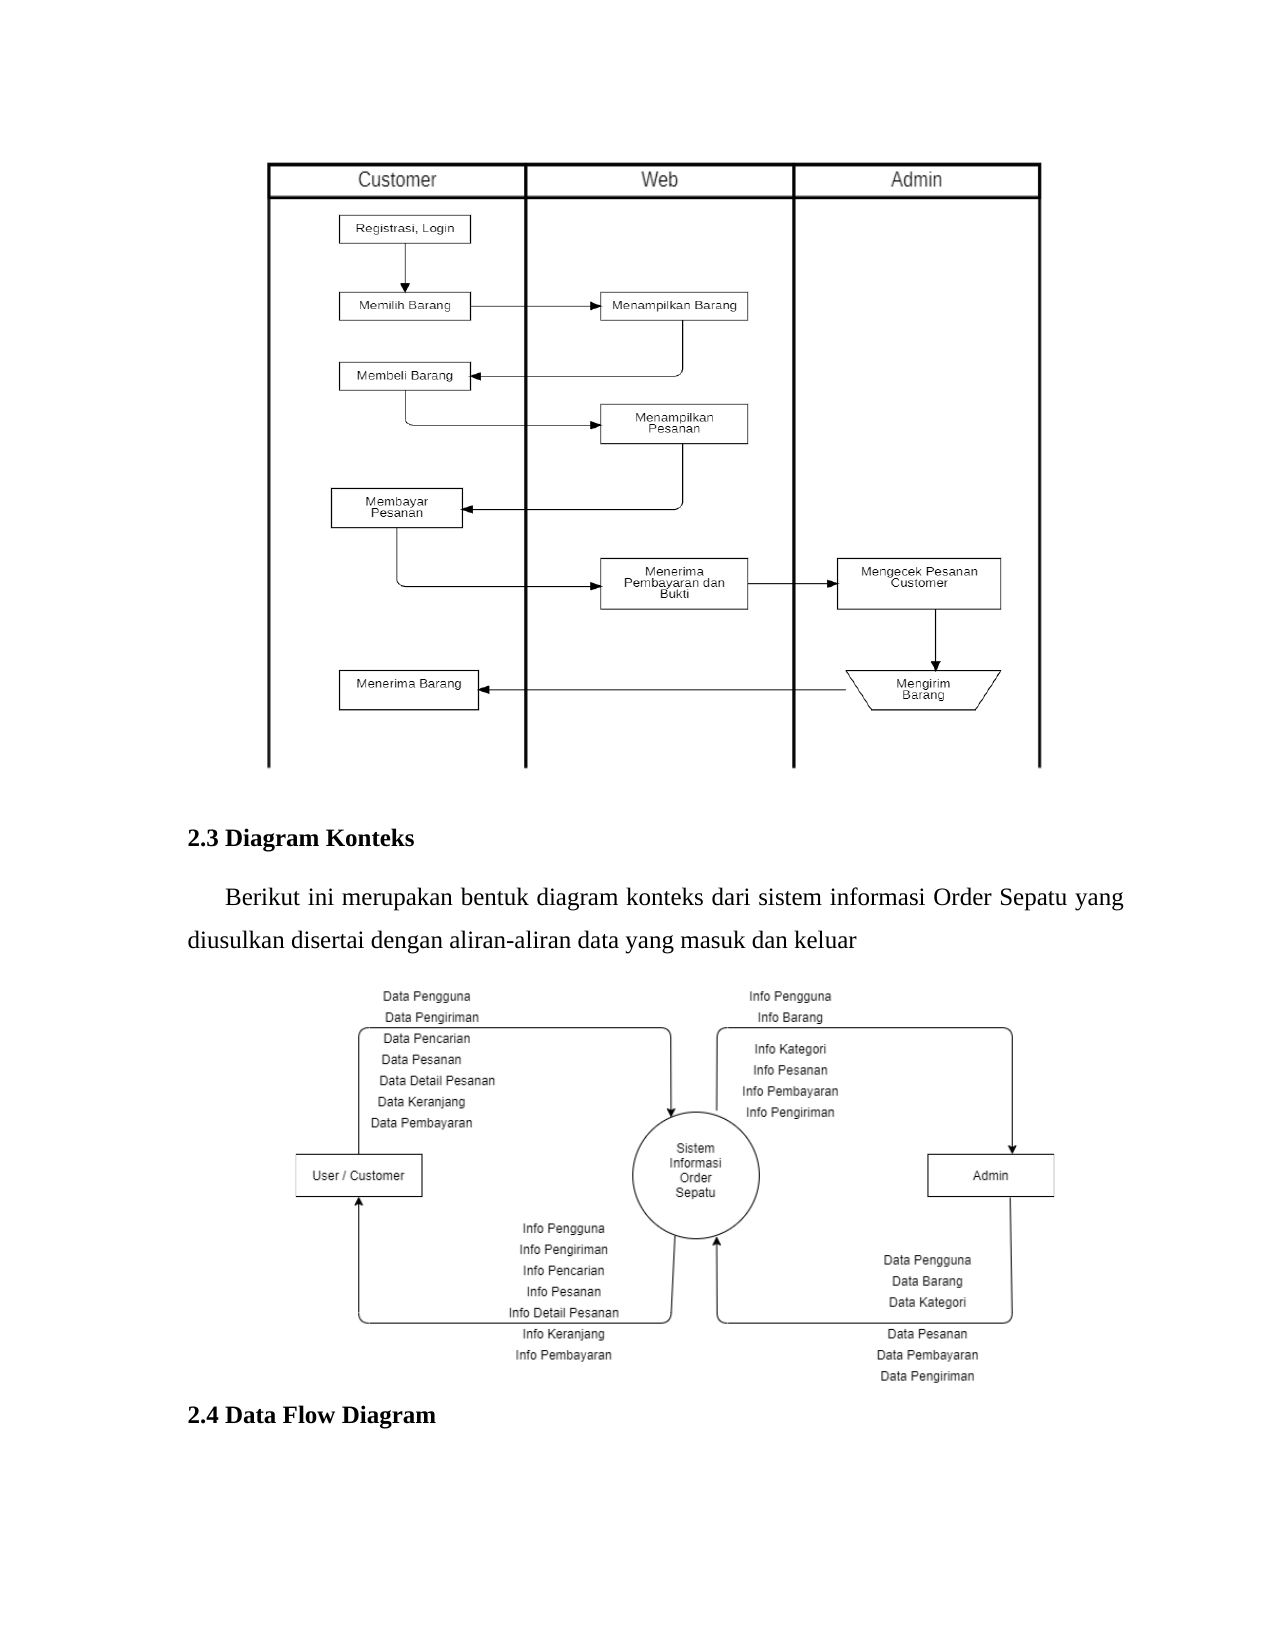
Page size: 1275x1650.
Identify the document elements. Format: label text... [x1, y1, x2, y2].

list Data Flow Diagram [187, 1401, 1125, 1429]
picture [295, 985, 1055, 1387]
picture [255, 150, 1095, 793]
text Berikut ini merupakan bentuk diagram konteks dari sistem informasi Order Sepatu yang diusulkan disertai dengan aliran-aliran data yang masuk dan keluar [187, 882, 1125, 954]
list Diagram Konteks [187, 823, 1125, 851]
